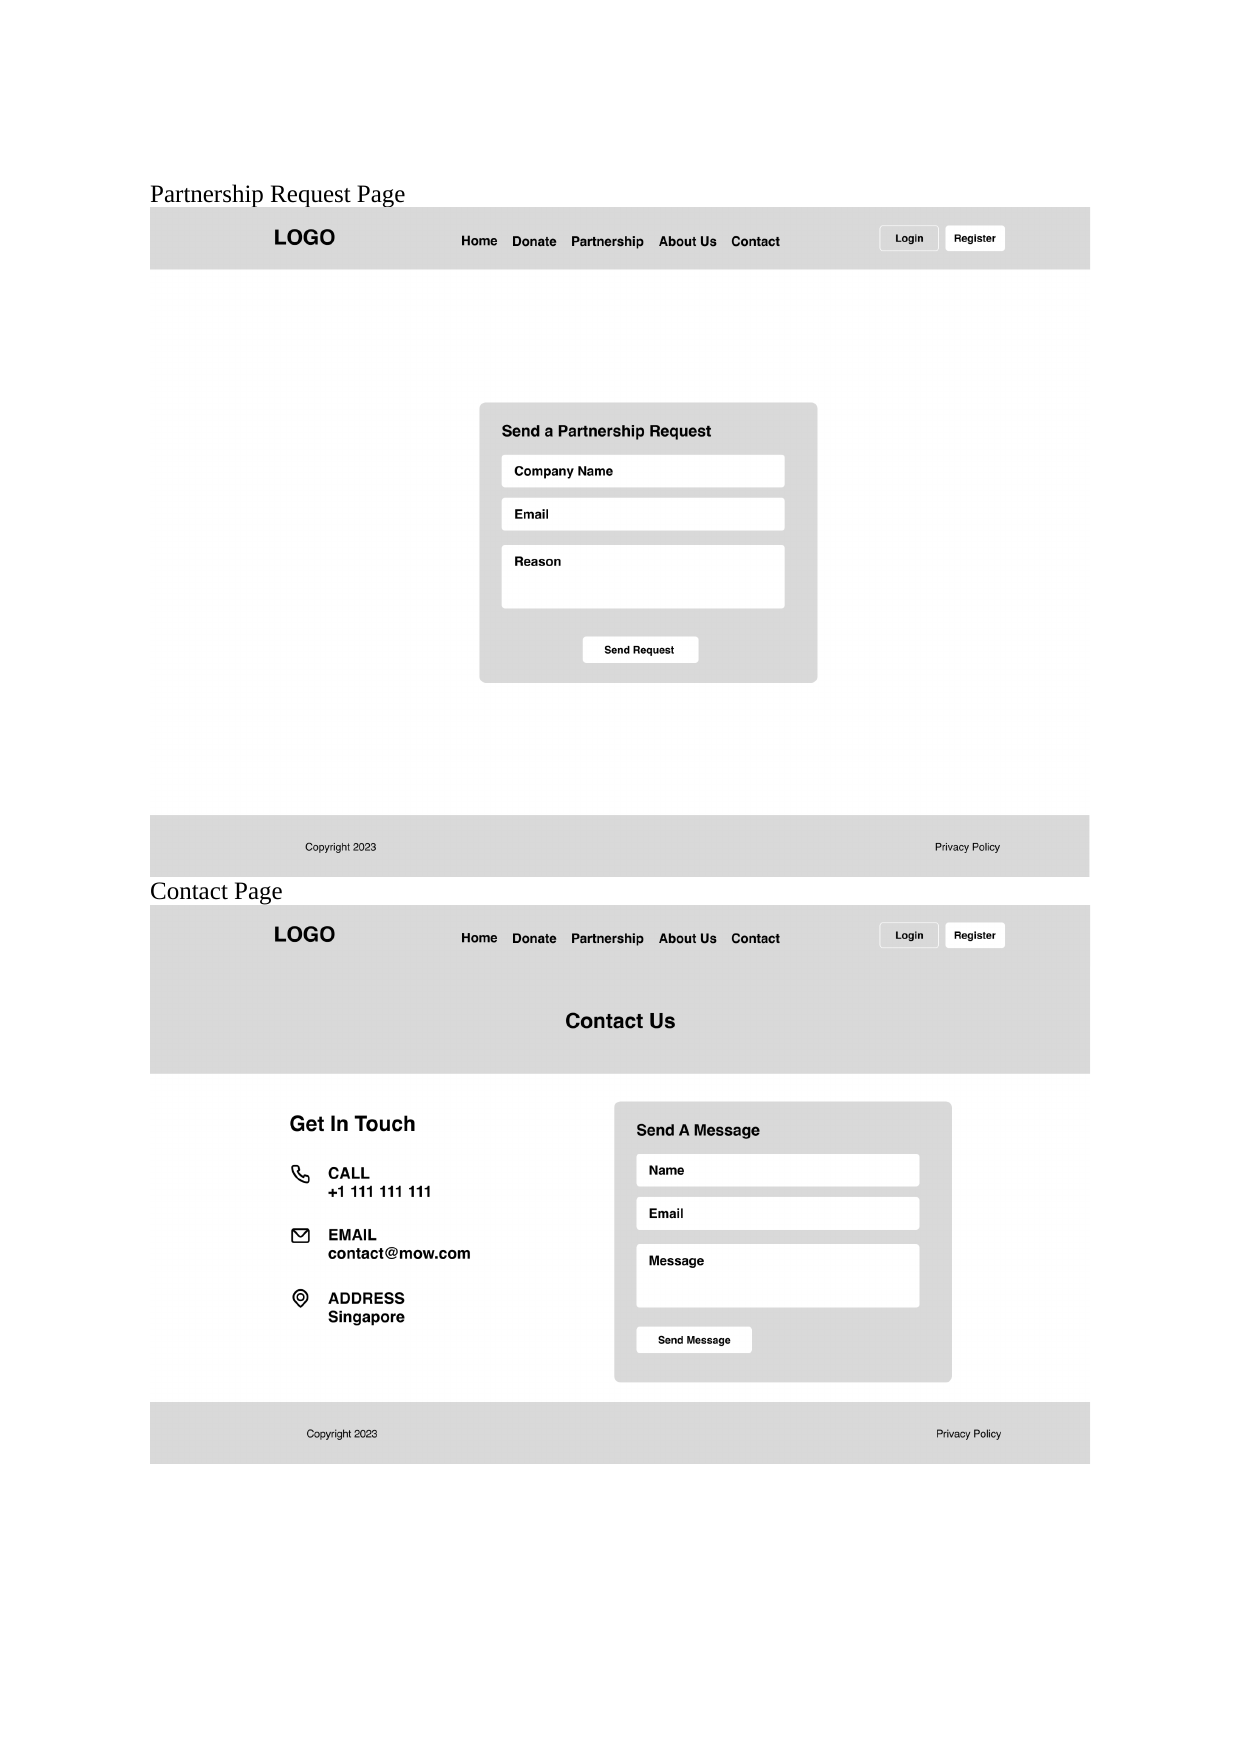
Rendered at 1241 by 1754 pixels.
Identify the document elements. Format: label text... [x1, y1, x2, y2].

picture [150, 905, 1091, 1464]
text Partnership Request Page [150, 179, 1090, 207]
text Contact Page [150, 877, 1090, 905]
picture [150, 207, 1091, 877]
